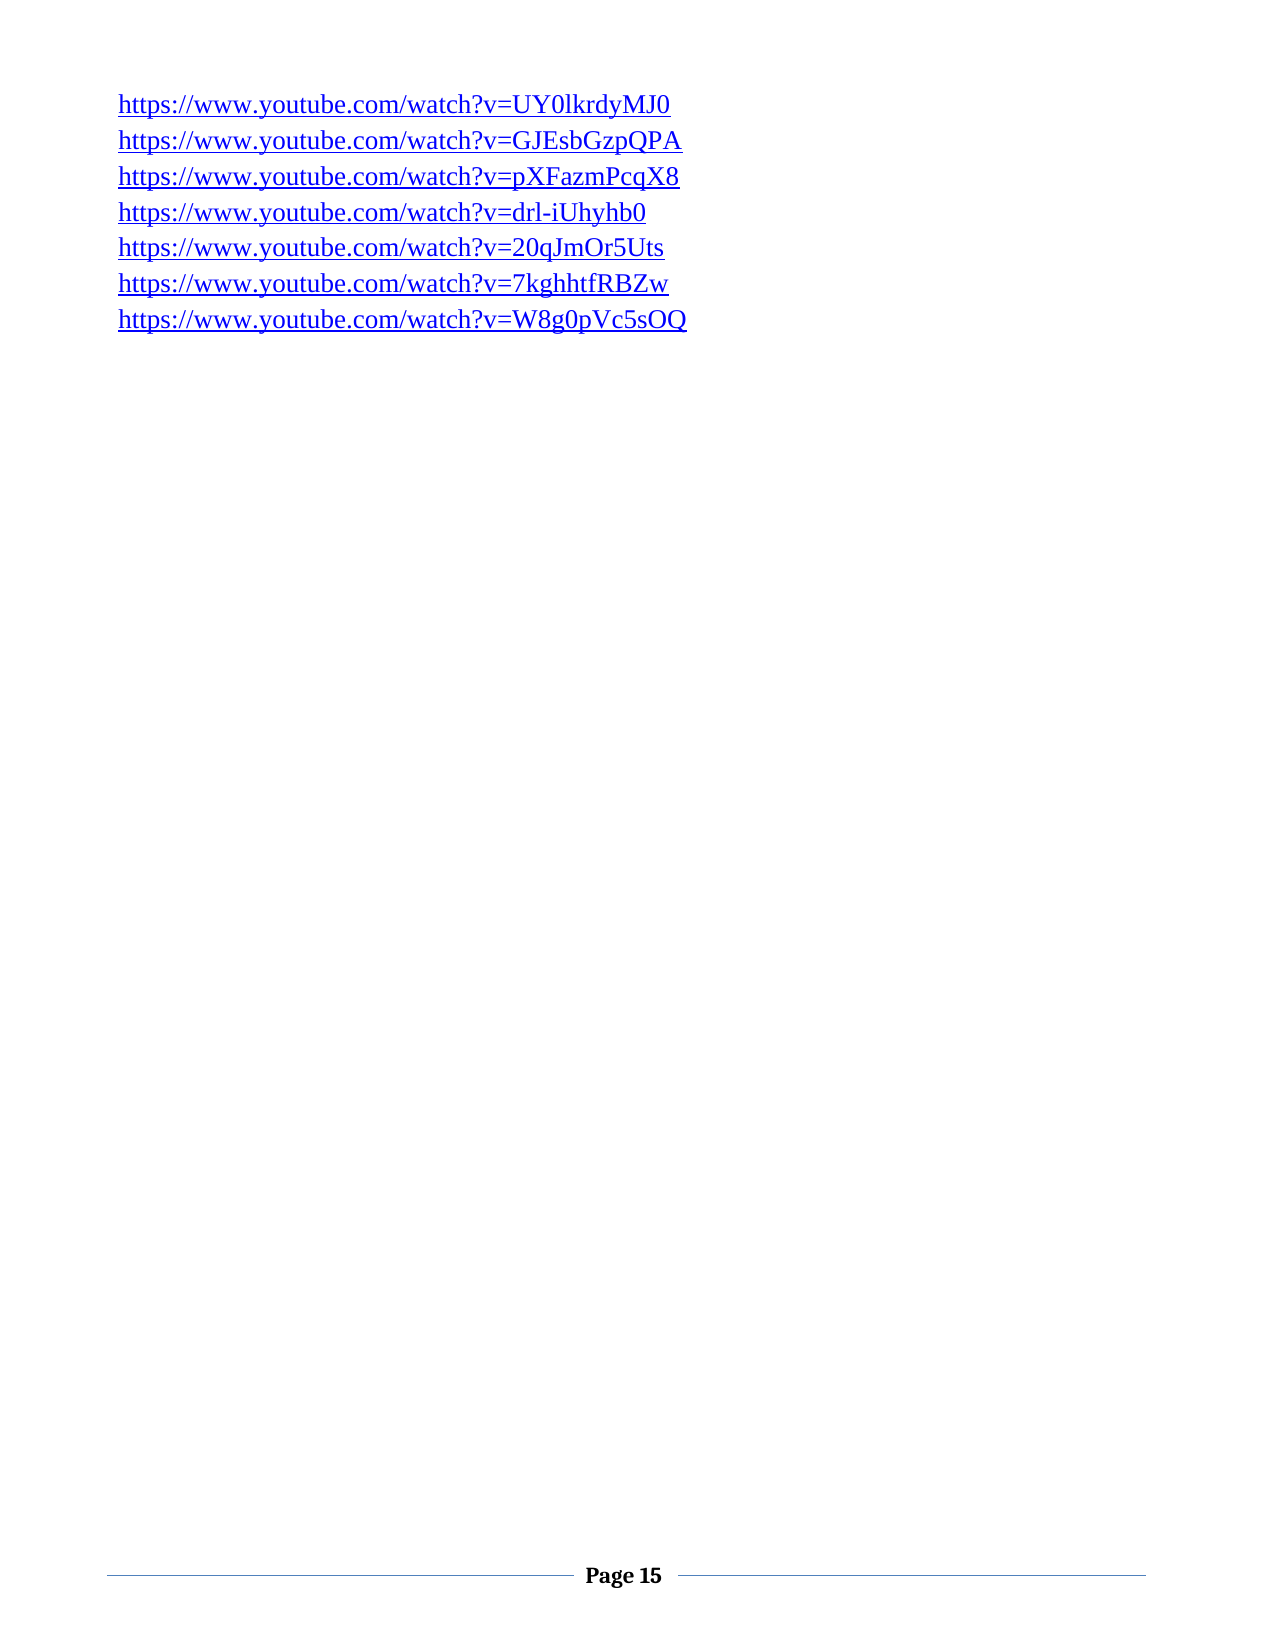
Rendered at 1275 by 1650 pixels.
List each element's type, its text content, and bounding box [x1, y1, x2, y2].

text https://www.youtube.com/watch?v=GJEsbGzpQPA [118, 124, 1157, 156]
text https://www.youtube.com/watch?v=pXFazmPcqX8 [118, 160, 1157, 191]
text https://www.youtube.com/watch?v=W8g0pVc5sOQ [118, 303, 1157, 334]
text https://www.youtube.com/watch?v=20qJmOr5Uts [118, 232, 1157, 263]
text https://www.youtube.com/watch?v=7kghhtfRBZw [118, 267, 1157, 298]
text https://www.youtube.com/watch?v=drl-iUhyhb0 [118, 196, 1157, 227]
text https://www.youtube.com/watch?v=UY0lkrdyMJ0 [118, 89, 1157, 120]
